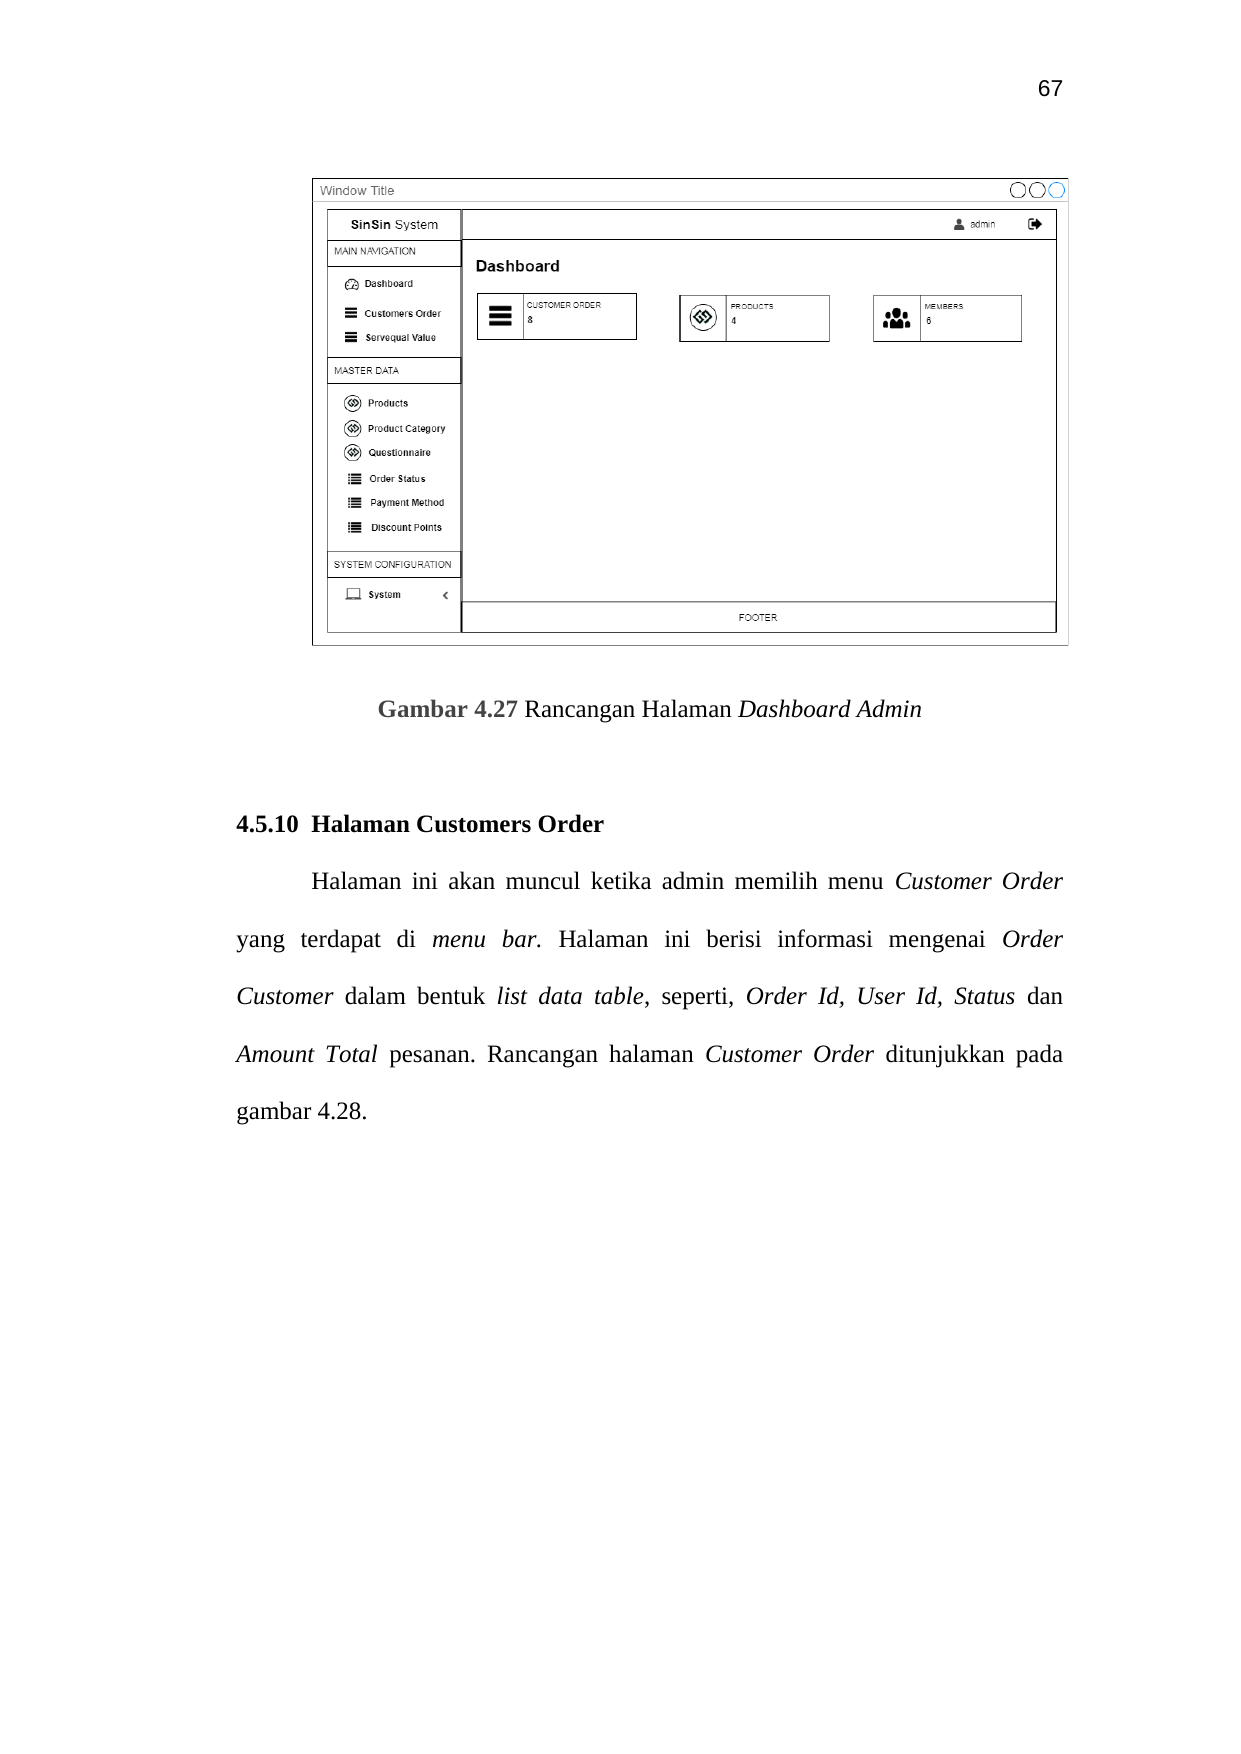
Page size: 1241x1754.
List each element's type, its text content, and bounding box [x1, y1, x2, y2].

picture [311, 177, 1069, 646]
text Gambar 4.27 Rancangan Halaman Dashboard Admin [236, 694, 1063, 722]
text Halaman ini akan muncul ketika admin memilih menu Customer Order yang terdapat di menu bar. Halaman ini berisi informasi mengenai Order Customer dalam bentuk list data table, seperti, Order Id, User Id, Status dan Amount Total pesanan. Rancangan halaman Customer Order ditunjukkan pada gambar 4.28. [236, 866, 1063, 1125]
text 4.5.10 Halaman Customers Order [236, 809, 1063, 837]
